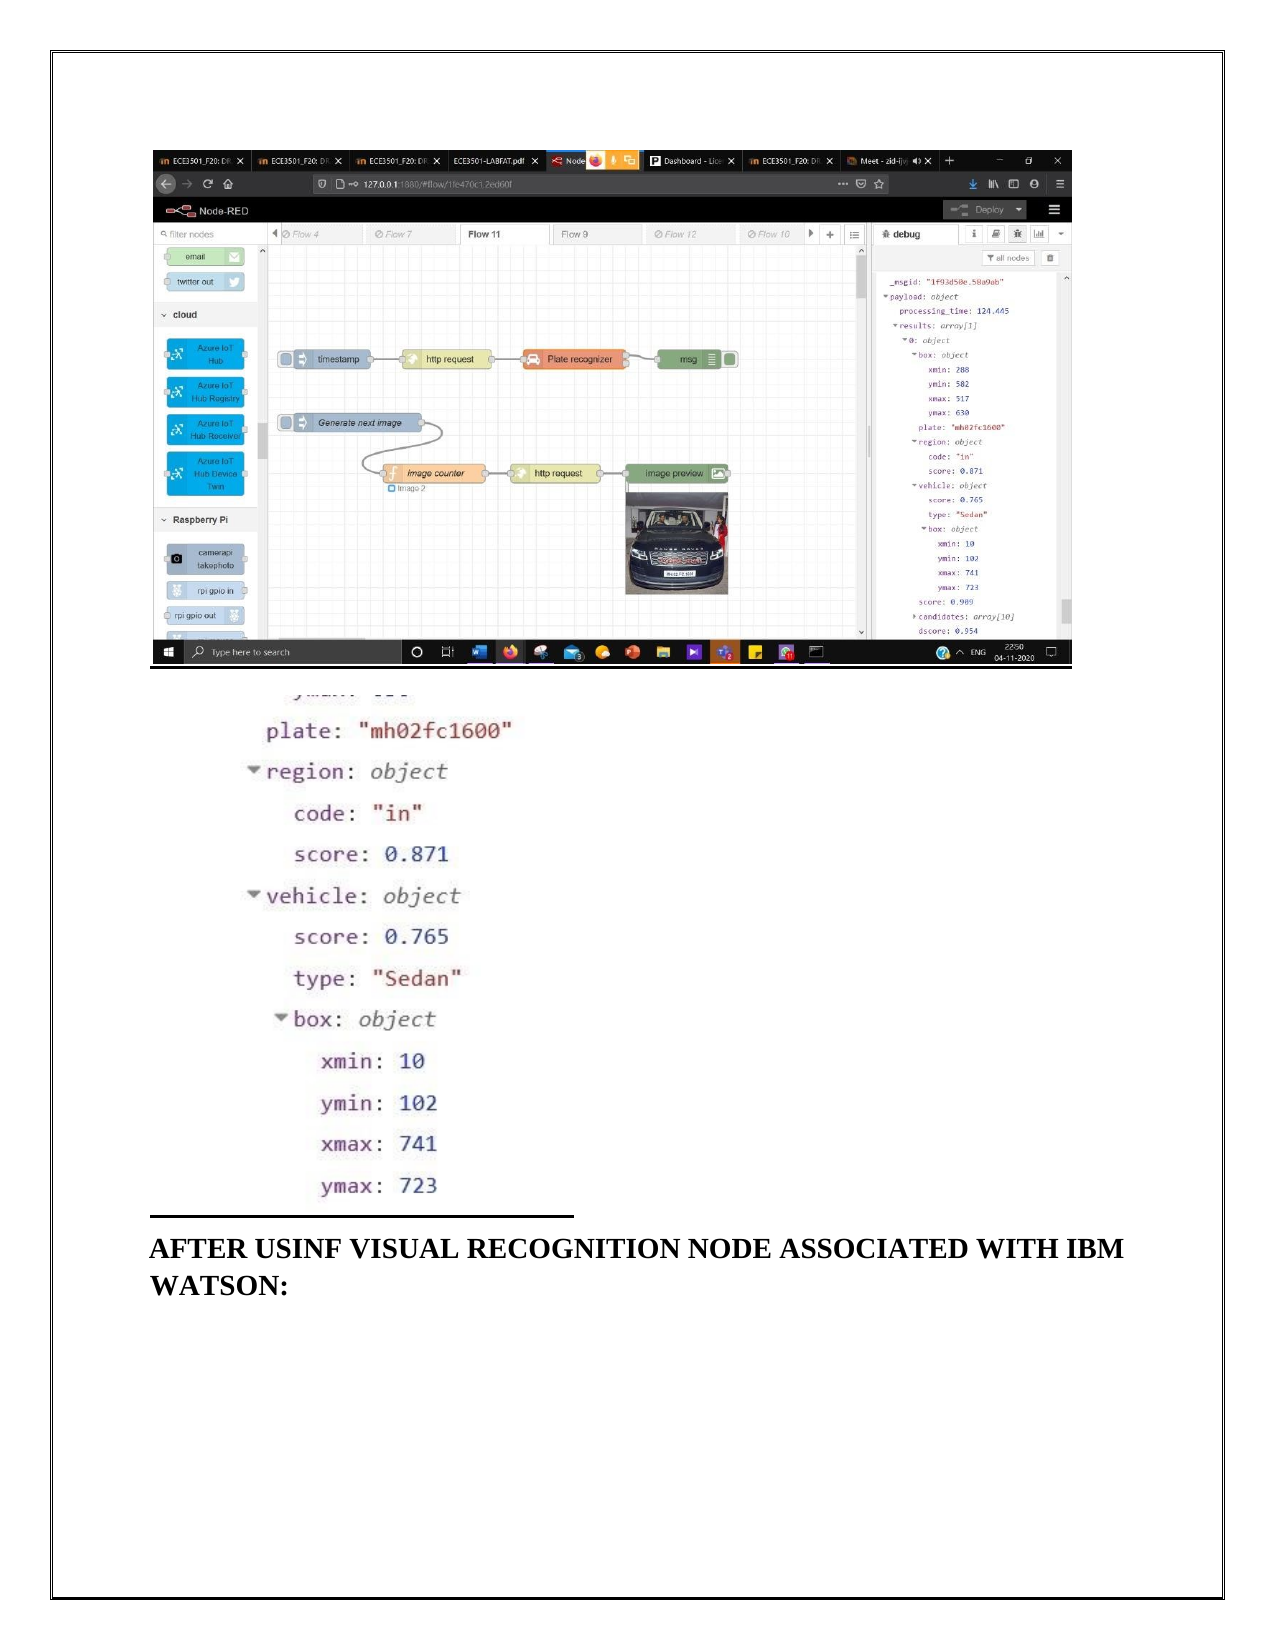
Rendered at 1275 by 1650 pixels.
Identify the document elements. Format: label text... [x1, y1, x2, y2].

text AFTER USINF VISUAL RECOGNITION NODE ASSOCIATED WITH IBM WATSON: [148, 1231, 1125, 1302]
picture [153, 695, 575, 1212]
picture [153, 150, 1072, 664]
